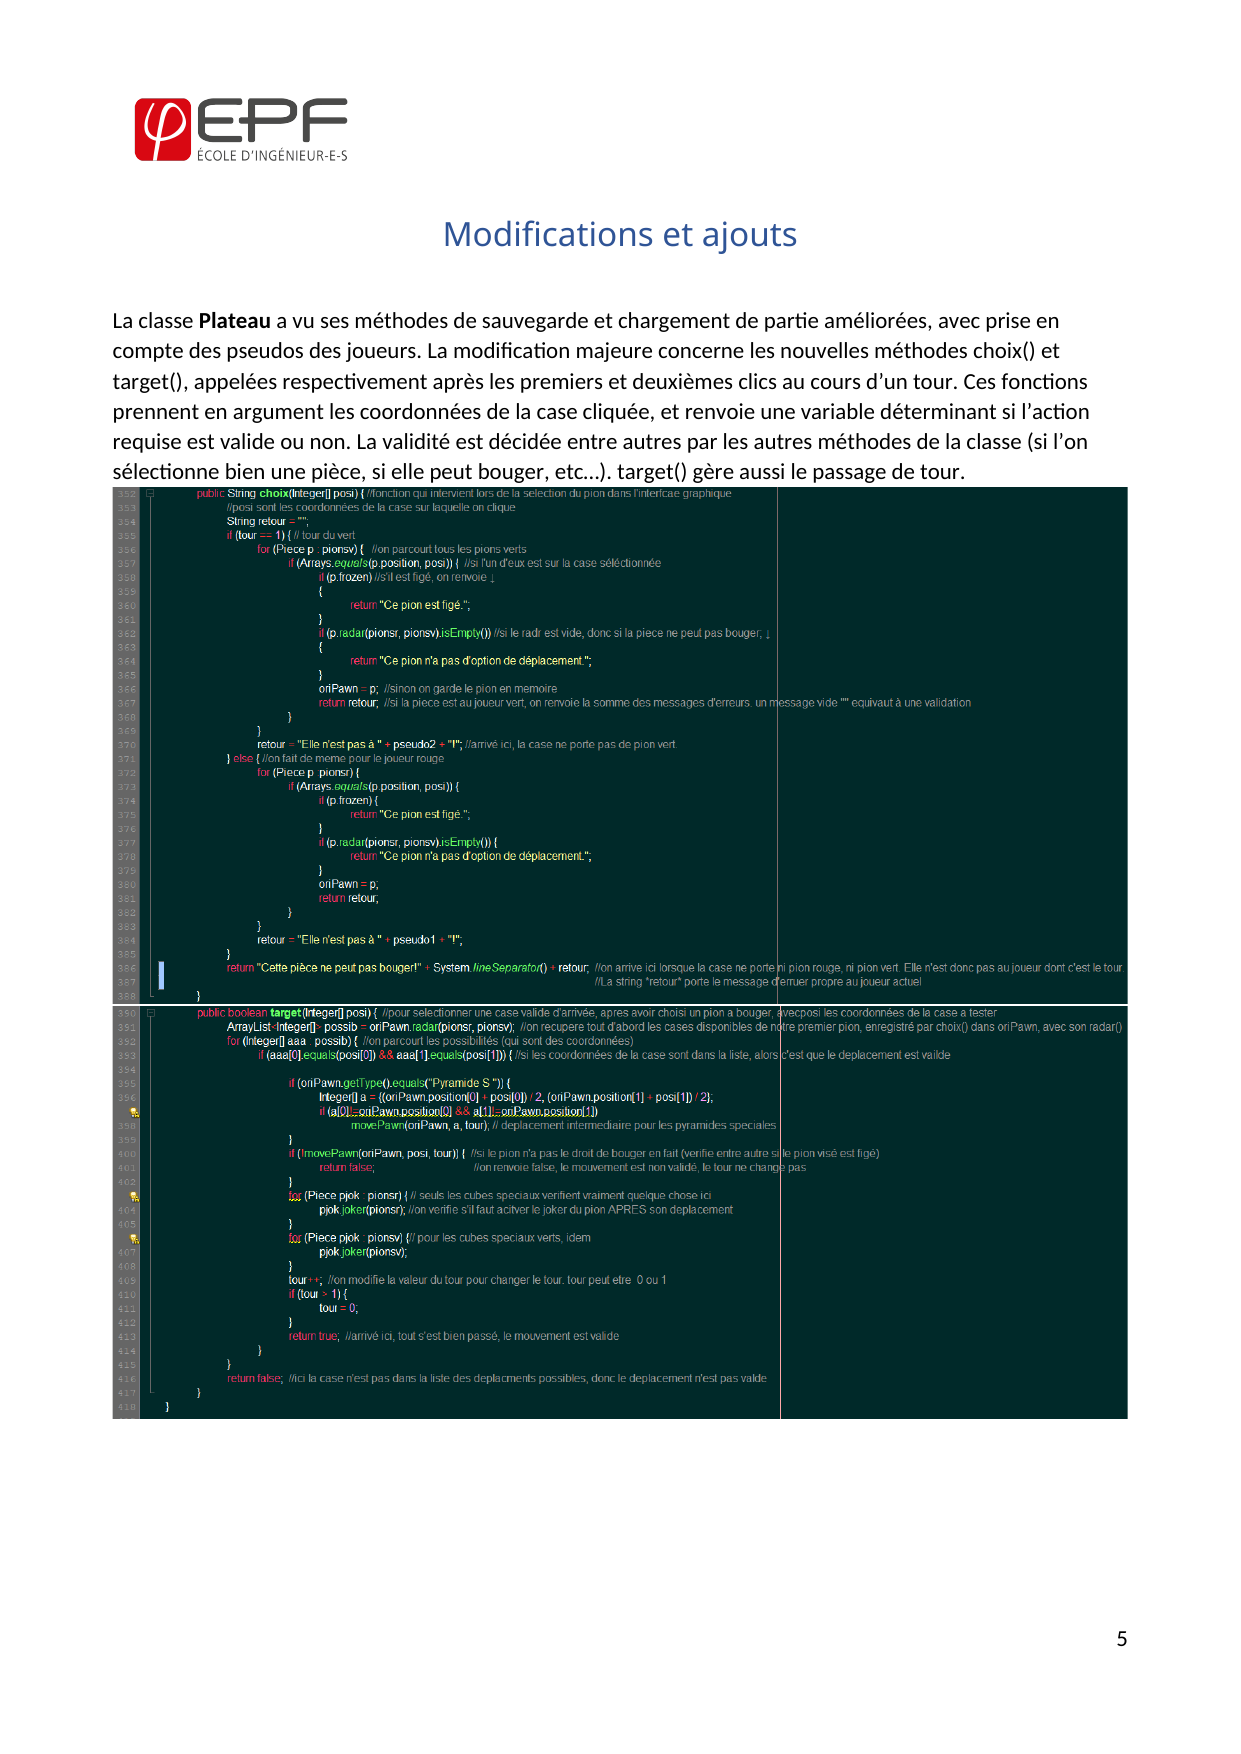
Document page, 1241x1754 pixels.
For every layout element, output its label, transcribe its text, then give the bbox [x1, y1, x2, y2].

subtitle Modifications et ajouts [112, 211, 1128, 256]
text La classe Plateau a vu ses méthodes de sauvegarde et chargement de partie améliorées, avec prise en compte des pseudos des joueurs. La modification majeure concerne les nouvelles méthodes choix() et target(), appelées respectivement après les premiers et deuxièmes clics au cours d’un tour. Ces fonctions prennent en argument les coordonnées de la case cliquée, et renvoie une variable déterminant si l’action requise est valide ou non. La validité est décidée entre autres par les autres méthodes de la classe (si l’on sélectionne bien une pièce, si elle peut bouger, etc…). target() gère aussi le passage de tour. [112, 306, 1128, 487]
picture [112, 73, 370, 186]
picture [112, 1006, 1128, 1419]
picture [112, 487, 1128, 1004]
